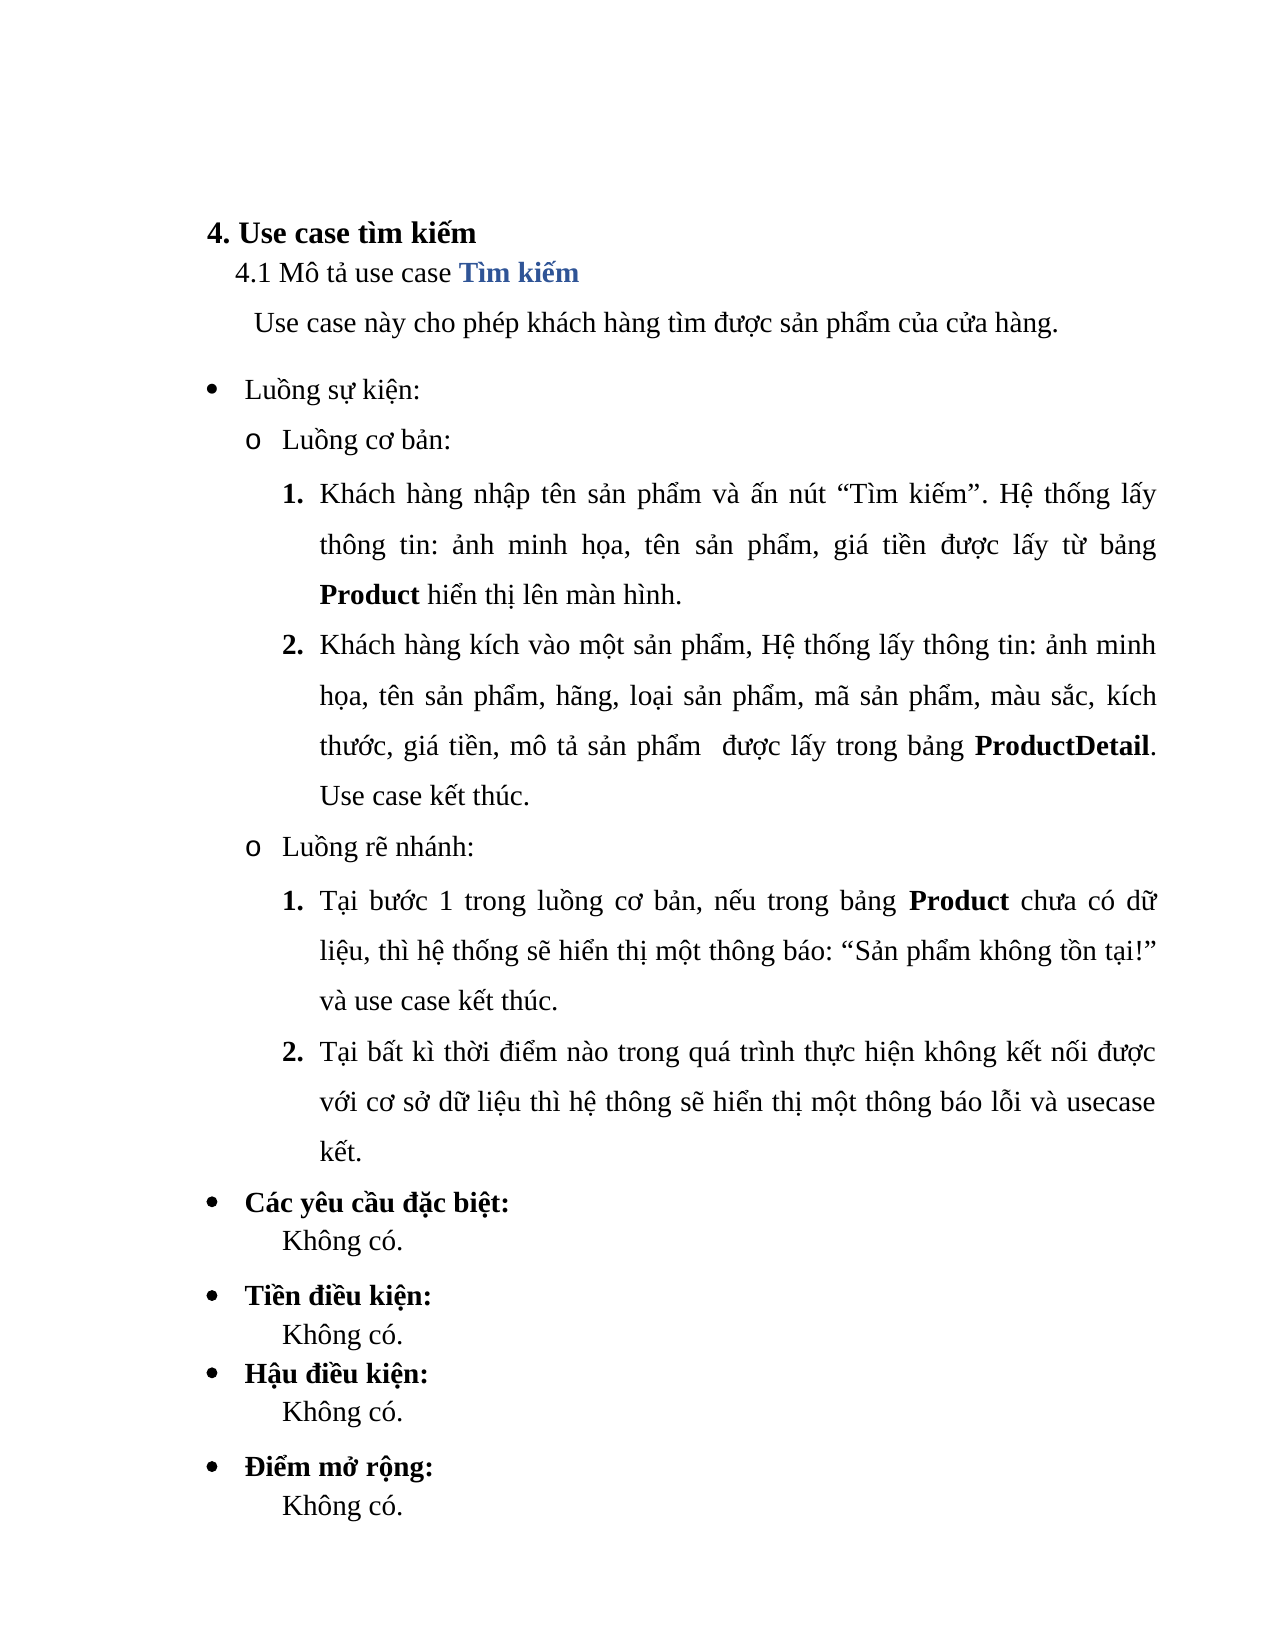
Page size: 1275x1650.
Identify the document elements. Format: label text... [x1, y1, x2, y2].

list Điểm mở rộng: [207, 1449, 1157, 1483]
list Luồng rẽ nhánh: [244, 829, 1157, 865]
list Khách hàng kích vào một sản phẩm, Hệ thống lấy thông tin: ảnh minh họa, tên sản phẩm, hãng, loại sản phẩm, mã sản phẩm, màu sắc, kích thước, giá tiền, mô tả sản phẩm được lấy trong bảng ProductDetail. Use case kết thúc. [282, 627, 1157, 812]
list Luồng sự kiện: [207, 372, 1157, 406]
subtitle 4. Use case tìm kiếm [207, 215, 1157, 251]
text Use case này cho phép khách hàng tìm được sản phẩm của cửa hàng. [254, 305, 1157, 339]
list Tiền điều kiện: [207, 1278, 1157, 1312]
list Tại bước 1 trong luồng cơ bản, nếu trong bảng Product chưa có dữ liệu, thì hệ thống sẽ hiển thị một thông báo: “Sản phẩm không tồn tại!” và use case kết thúc. [282, 883, 1157, 1017]
list Hậu điều kiện: [207, 1356, 1157, 1389]
list Các yêu cầu đặc biệt: [207, 1185, 1157, 1218]
list Luồng cơ bản: [244, 422, 1157, 458]
list Khách hàng nhập tên sản phẩm và ấn nút “Tìm kiếm”. Hệ thống lấy thông tin: ảnh minh họa, tên sản phẩm, giá tiền được lấy từ bảng Product hiển thị lên màn hình. [282, 477, 1157, 611]
subtitle 4.1 Mô tả use case Tìm kiếm [235, 255, 1157, 288]
text Không có. [244, 1317, 1157, 1351]
list Tại bất kì thời điểm nào trong quá trình thực hiện không kết nối được với cơ sở dữ liệu thì hệ thông sẽ hiển thị một thông báo lỗi và usecase kết. [282, 1034, 1157, 1168]
text Không có. [244, 1488, 1157, 1522]
text Không có. [244, 1223, 1157, 1257]
text Không có. [244, 1394, 1157, 1428]
